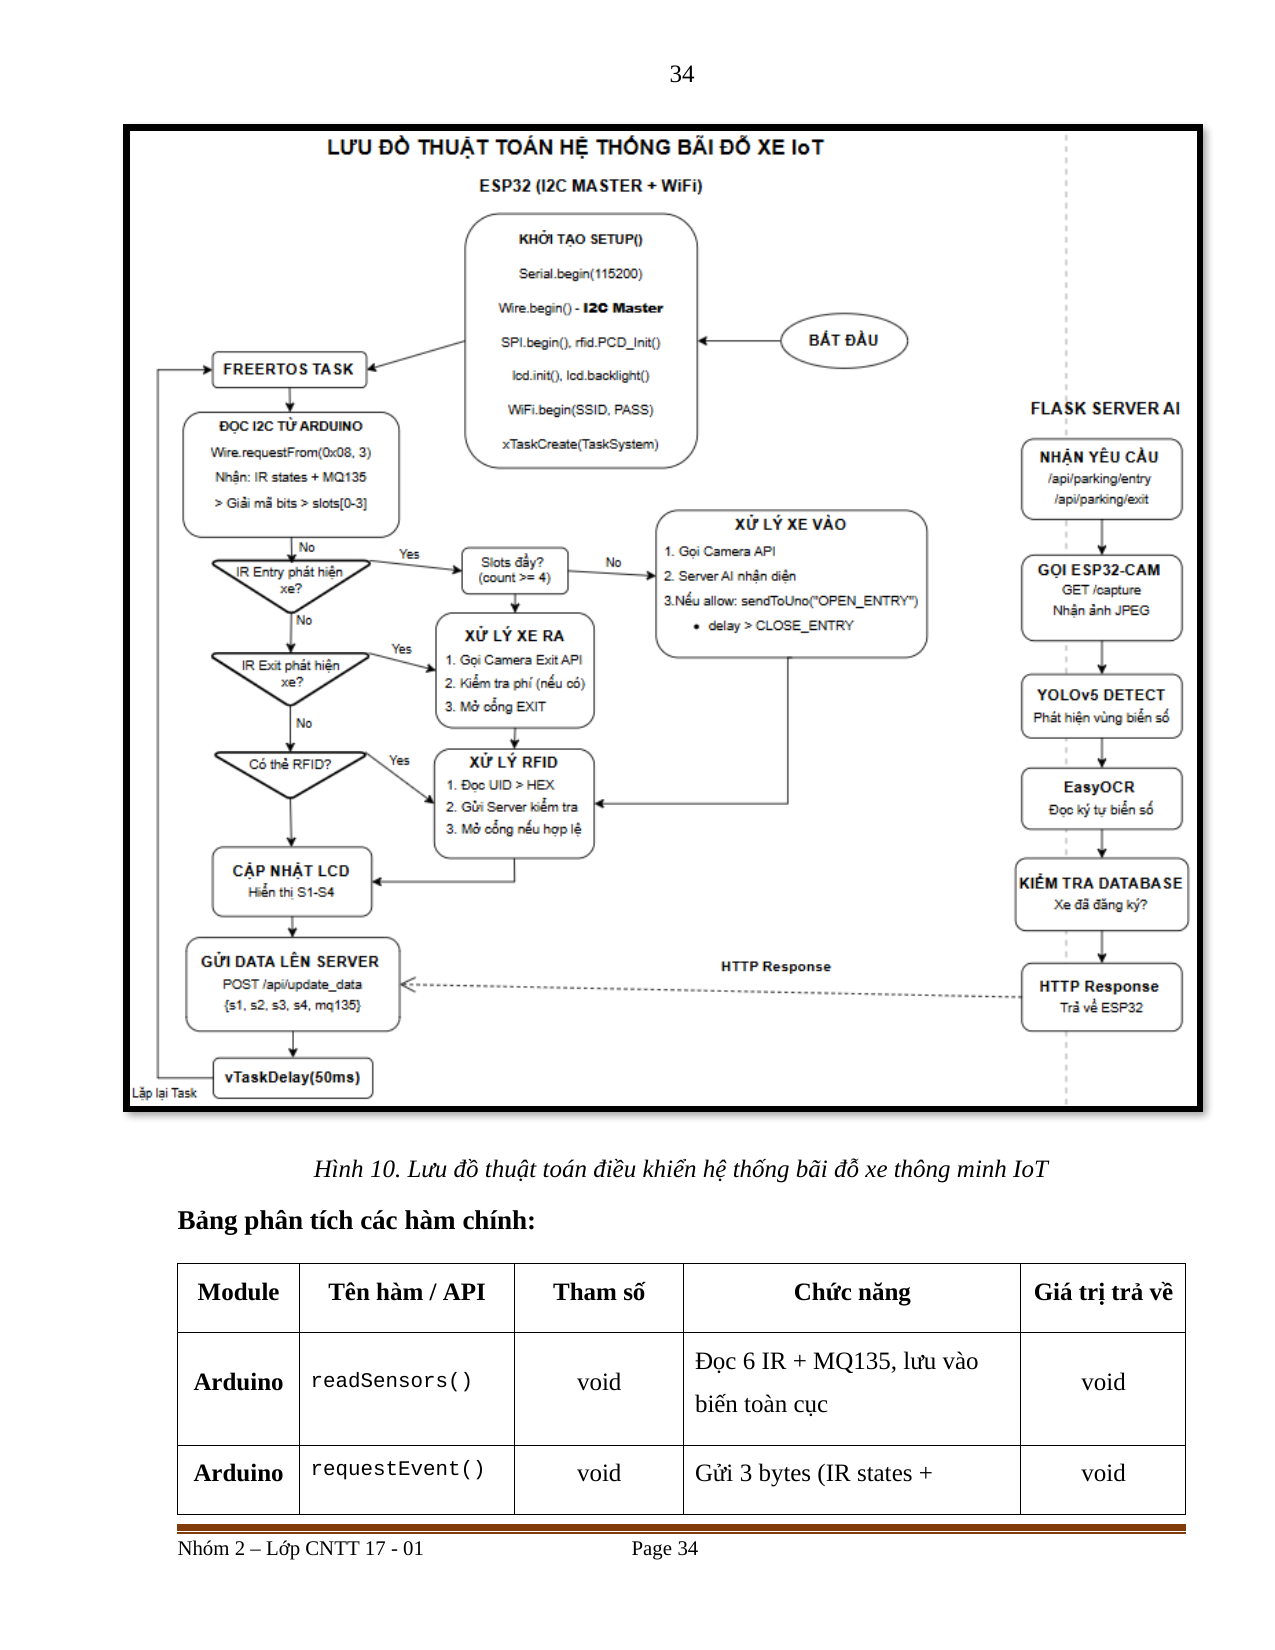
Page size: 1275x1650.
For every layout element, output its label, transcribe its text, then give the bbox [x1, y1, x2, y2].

table_cell void [515, 1446, 683, 1513]
table_cell Đọc 6 IR + MQ135, lưu vào biến toàn cục [684, 1333, 1020, 1444]
table_cell Arduino [178, 1333, 299, 1444]
table_cell requestEvent() [300, 1446, 514, 1513]
table_header Tên hàm / API [300, 1264, 514, 1332]
table_header Giá trị trả về [1021, 1264, 1185, 1332]
table_cell void [1021, 1333, 1185, 1444]
picture [130, 131, 1197, 1106]
table_cell void [515, 1333, 683, 1444]
table_header Tham số [515, 1264, 683, 1332]
table_header Chức năng [684, 1264, 1020, 1332]
table_cell Arduino [178, 1446, 299, 1513]
text Bảng phân tích các hàm chính: [177, 1204, 1186, 1235]
table_header Module [178, 1264, 299, 1332]
text Hình 10. Lưu đồ thuật toán điều khiển hệ thống bãi đỗ xe thông minh IoT [177, 1154, 1186, 1183]
table_cell readSensors() [300, 1333, 514, 1444]
table_cell void [1021, 1446, 1185, 1513]
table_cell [684, 1446, 1020, 1513]
